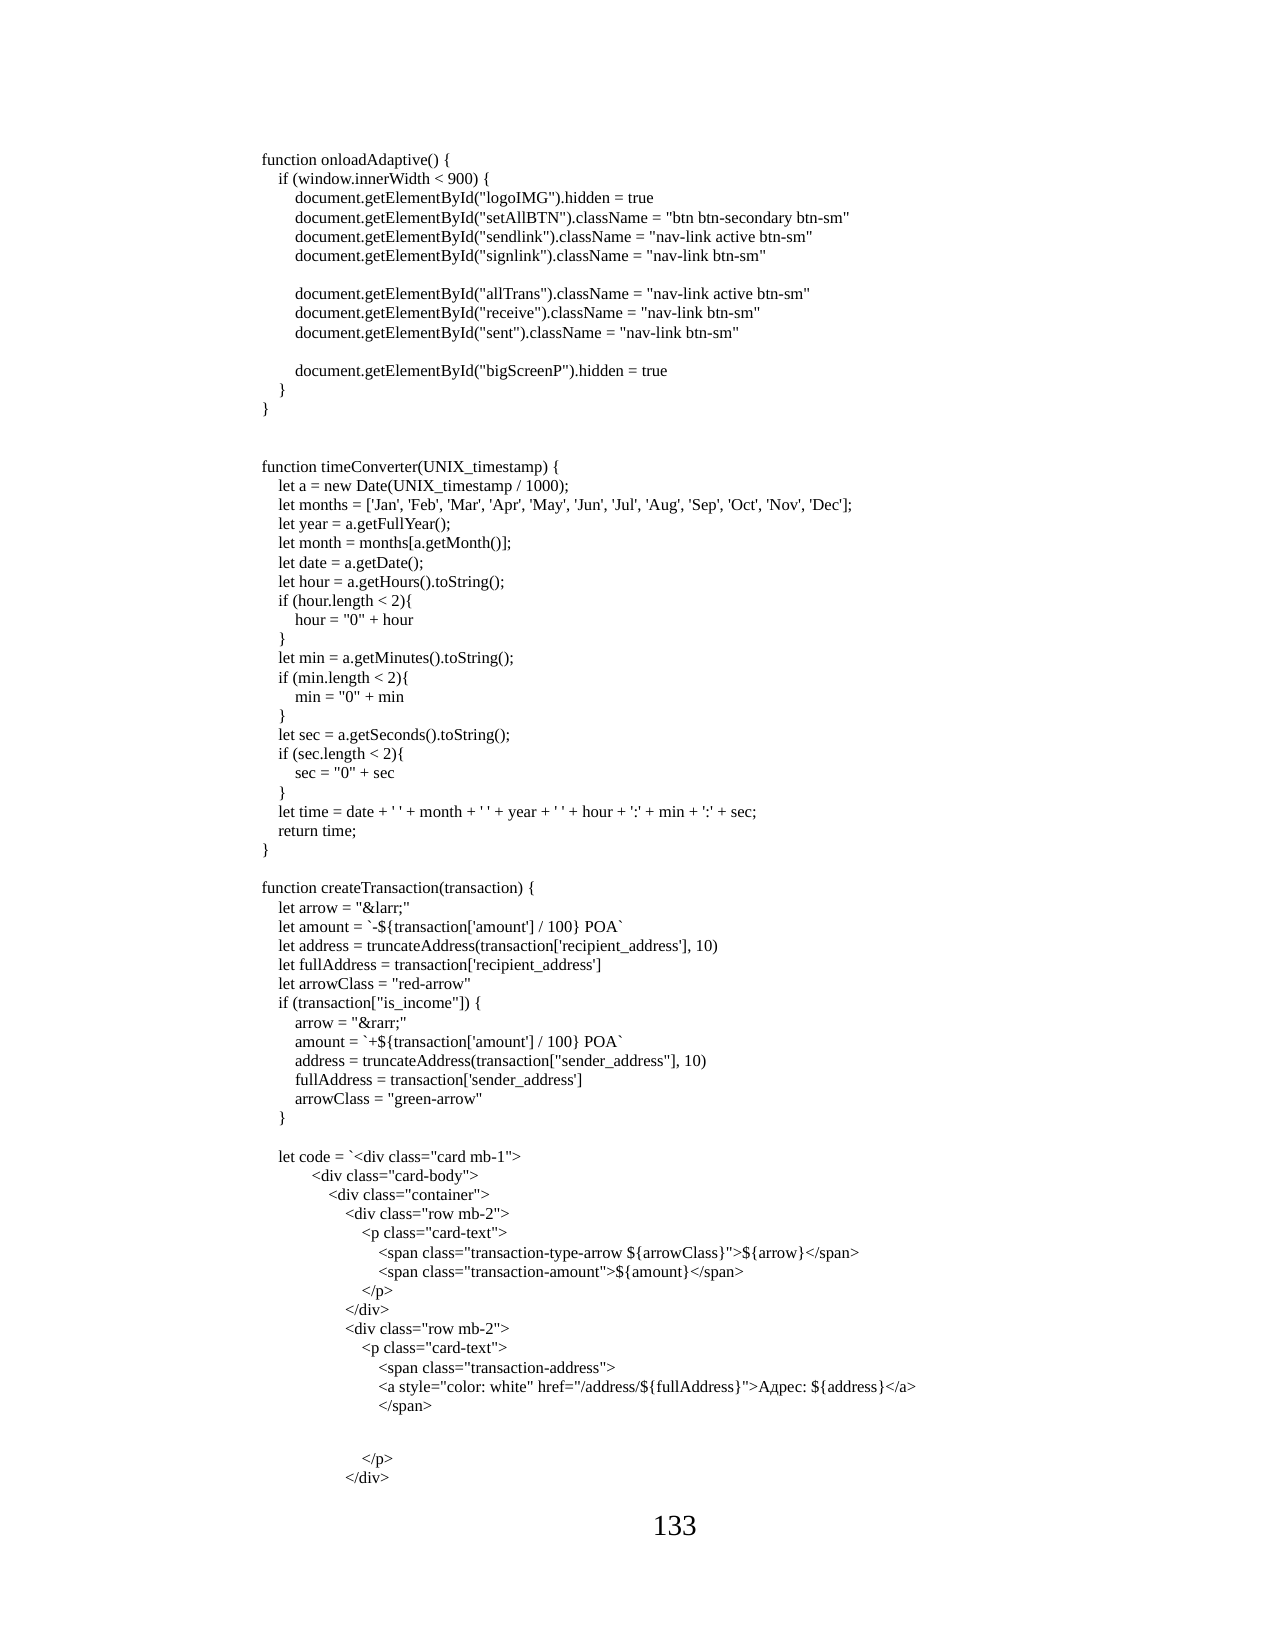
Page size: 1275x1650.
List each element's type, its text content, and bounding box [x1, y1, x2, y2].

list function createTransaction(transaction) { [261, 878, 1125, 897]
list let arrowClass = "red-arrow" [261, 974, 1125, 993]
list <div class="card-body"> [261, 1166, 1125, 1185]
list if (transaction["is_income"]) { [261, 993, 1125, 1012]
list </p> [261, 1448, 1125, 1468]
list address = truncateAddress(transaction["sender_address"], 10) [261, 1051, 1125, 1070]
list let a = new Date(UNIX_timestamp / 1000); [261, 476, 1125, 495]
list if (min.length < 2){ [261, 667, 1125, 687]
list <p class="card-text"> [261, 1223, 1125, 1242]
list document.getElementById("signlink").className = "nav-link btn-sm" [261, 246, 1125, 265]
list </span> [261, 1396, 1125, 1415]
list sec = "0" + sec [261, 763, 1125, 782]
list } [261, 782, 1125, 802]
list let address = truncateAddress(transaction['recipient_address'], 10) [261, 936, 1125, 955]
list if (hour.length < 2){ [261, 591, 1125, 610]
list <span class="transaction-address"> [261, 1357, 1125, 1377]
list <span class="transaction-amount">${amount}</span> [261, 1262, 1125, 1281]
list document.getElementById("allTrans").className = "nav-link active btn-sm" [261, 284, 1125, 303]
list document.getElementById("logoIMG").hidden = true [261, 188, 1125, 207]
list let month = months[a.getMonth()]; [261, 533, 1125, 552]
list let time = date + ' ' + month + ' ' + year + ' ' + hour + ':' + min + ':' + sec; [261, 802, 1125, 821]
list } [261, 399, 1125, 418]
list } [261, 629, 1125, 648]
list let year = a.getFullYear(); [261, 514, 1125, 533]
list let date = a.getDate(); [261, 552, 1125, 572]
list document.getElementById("sent").className = "nav-link btn-sm" [261, 322, 1125, 342]
list <p class="card-text"> [261, 1338, 1125, 1357]
list hour = "0" + hour [261, 610, 1125, 629]
list if (sec.length < 2){ [261, 744, 1125, 763]
list fullAddress = transaction['sender_address'] [261, 1070, 1125, 1089]
list let fullAddress = transaction['recipient_address'] [261, 955, 1125, 974]
list <div class="container"> [261, 1185, 1125, 1204]
list </p> [261, 1281, 1125, 1300]
list min = "0" + min [261, 687, 1125, 706]
list document.getElementById("sendlink").className = "nav-link active btn-sm" [261, 227, 1125, 246]
list let amount = `-${transaction['amount'] / 100} POA` [261, 917, 1125, 936]
list amount = `+${transaction['amount'] / 100} POA` [261, 1032, 1125, 1051]
list <a style="color: white" href="/address/${fullAddress}">Адрес: ${address}</a> [261, 1377, 1125, 1396]
list return time; [261, 821, 1125, 840]
list </div> [261, 1468, 1125, 1487]
list } [261, 380, 1125, 399]
list <div class="row mb-2"> [261, 1319, 1125, 1338]
list } [261, 840, 1125, 859]
list arrow = "&rarr;" [261, 1012, 1125, 1032]
list <span class="transaction-type-arrow ${arrowClass}">${arrow}</span> [261, 1242, 1125, 1262]
list let hour = a.getHours().toString(); [261, 572, 1125, 591]
list document.getElementById("receive").className = "nav-link btn-sm" [261, 303, 1125, 322]
list document.getElementById("bigScreenP").hidden = true [261, 361, 1125, 380]
list arrowClass = "green-arrow" [261, 1089, 1125, 1108]
list if (window.innerWidth < 900) { [261, 169, 1125, 188]
list } [261, 706, 1125, 725]
list document.getElementById("setAllBTN").className = "btn btn-secondary btn-sm" [261, 207, 1125, 227]
list function onloadAdaptive() { [261, 150, 1125, 169]
list let sec = a.getSeconds().toString(); [261, 725, 1125, 744]
list </div> [261, 1300, 1125, 1319]
list let code = `<div class="card mb-1"> [261, 1147, 1125, 1166]
list let arrow = "&larr;" [261, 897, 1125, 917]
list <div class="row mb-2"> [261, 1204, 1125, 1223]
list let min = a.getMinutes().toString(); [261, 648, 1125, 667]
list let months = ['Jan', 'Feb', 'Mar', 'Apr', 'May', 'Jun', 'Jul', 'Aug', 'Sep', 'Oct', 'Nov', 'Dec']; [261, 495, 1125, 514]
list } [261, 1108, 1125, 1127]
list function timeConverter(UNIX_timestamp) { [261, 457, 1125, 476]
